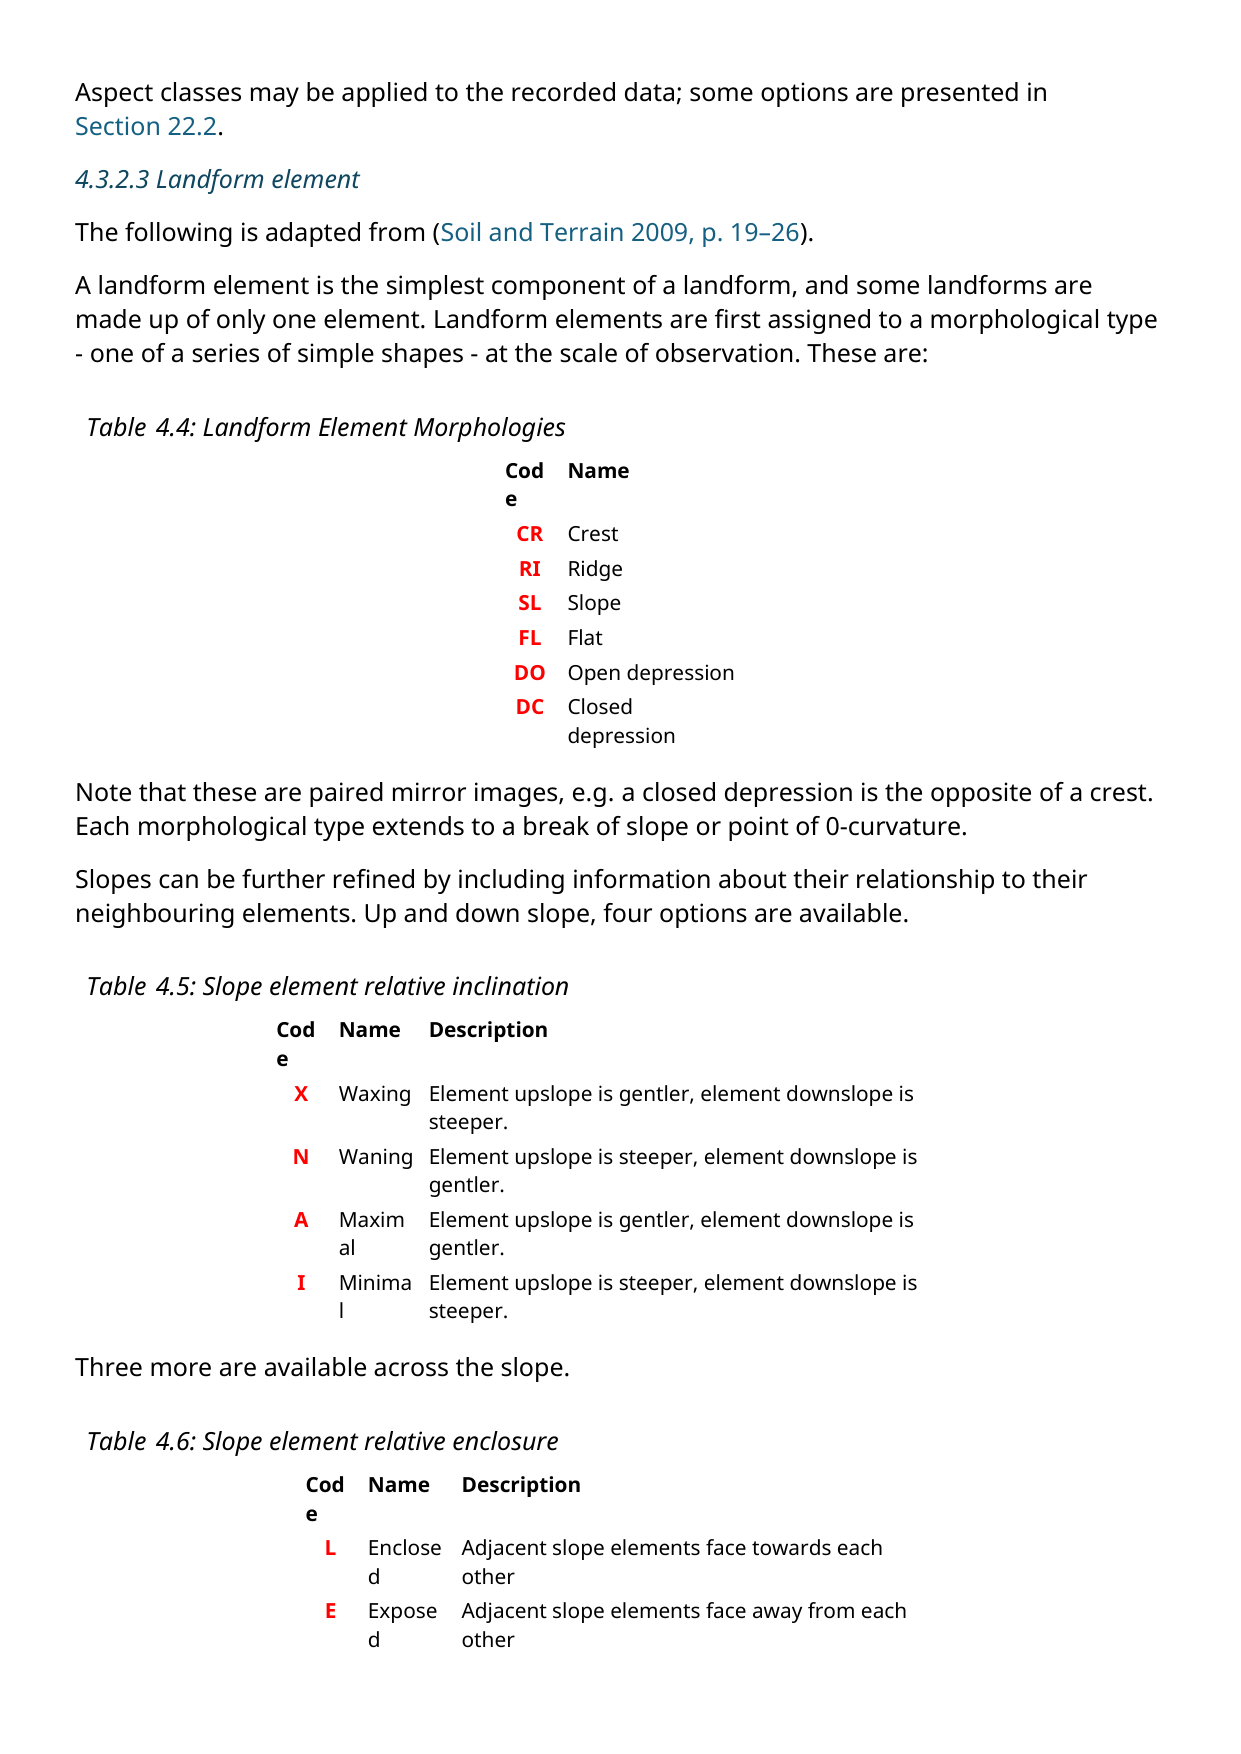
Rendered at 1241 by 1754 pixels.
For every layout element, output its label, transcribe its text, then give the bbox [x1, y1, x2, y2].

table_header Table 4.5: Slope element relative inclination [75, 948, 1165, 1331]
text Note that these are paired mirror images, e.g. a closed depression is the opposite of a crest. Each morphological type extends to a break of slope or point of 0-curvature. [75, 774, 1165, 842]
table_header Table 4.4: Landform Element Morphologies [75, 389, 1165, 756]
text Aspect classes may be applied to the recorded data; some options are presented in Section 22.2. [75, 75, 1165, 143]
text Three more are available across the slope. [75, 1350, 1165, 1384]
subtitle 4.3.2.3 Landform element [75, 162, 1165, 196]
text Slopes can be further refined by including information about their relationship to their neighbouring elements. Up and down slope, four options are available. [75, 861, 1165, 929]
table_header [75, 1403, 1165, 1659]
text The following is adapted from (Soil and Terrain 2009, p. 19–26). [75, 215, 1165, 249]
text A landform element is the simplest component of a landform, and some landforms are made up of only one element. Landform elements are first assigned to a morphological type - one of a series of simple shapes - at the scale of observation. These are: [75, 267, 1165, 370]
